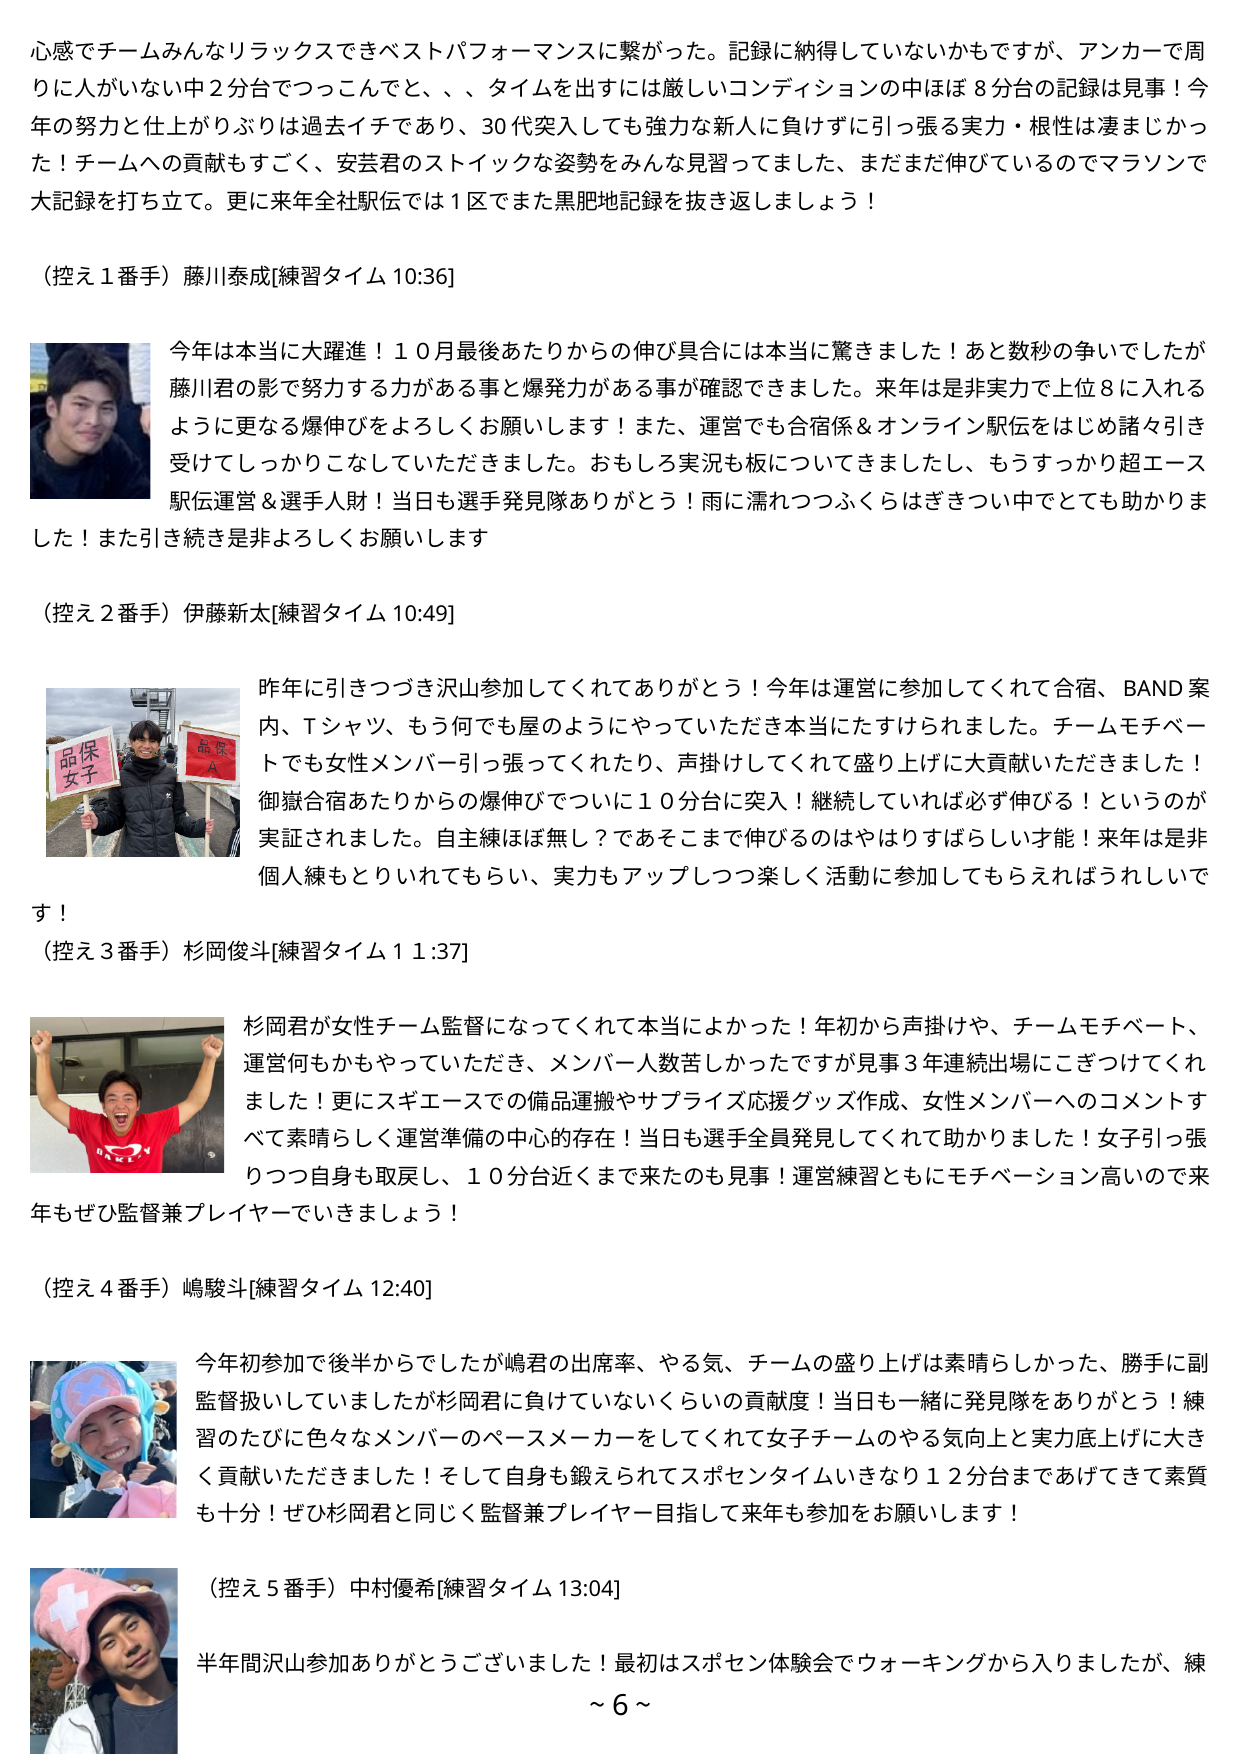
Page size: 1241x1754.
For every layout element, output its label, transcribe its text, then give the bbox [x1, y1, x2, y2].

text （控え３番手）杉岡俊斗[練習タイム 1１:37] [30, 931, 1210, 968]
picture [30, 343, 151, 499]
picture [30, 1568, 178, 1754]
text （控え２番手）伊藤新太[練習タイム 10:49] [30, 593, 1210, 631]
picture [30, 1017, 225, 1173]
text （控え5番手）中村優希[練習タイム 13:04] [178, 1568, 1210, 1606]
text 昨年に引きつづき沢山参加してくれてありがとう！今年は運営に参加してくれて合宿、BAND案内、Tシャツ、もう何でも屋のようにやっていただき本当にたすけられました。チームモチベートでも女性メンバー引っ張ってくれたり、声掛けしてくれて盛り上げに大貢献いただきました！御嶽合宿あたりからの爆伸びでついに１０分台に突入！継続していれば必ず伸びる！というのが実証されました。自主練ほぼ無し？であそこまで伸びるのはやはりすばらしい才能！来年は是非個人練もとりいれてもらい、実力もアップしつつ楽しく活動に参加してもらえればうれしいです！ [30, 668, 1210, 931]
text 杉岡君が女性チーム監督になってくれて本当によかった！年初から声掛けや、チームモチベート、運営何もかもやっていただき、メンバー人数苦しかったですが見事３年連続出場にこぎつけてくれました！更にスギエースでの備品運搬やサプライズ応援グッズ作成、女性メンバーへのコメントすべて素晴らしく運営準備の中心的存在！当日も選手全員発見してくれて助かりました！女子引っ張りつつ自身も取戻し、１０分台近くまで来たのも見事！運営練習ともにモチベーション高いので来年もぜひ監督兼プレイヤーでいきましょう！ [30, 1006, 1210, 1231]
text （控え１番手）藤川泰成[練習タイム 10:36] [30, 256, 1210, 293]
text （控え4番手）嶋駿斗[練習タイム 12:40] [30, 1268, 1210, 1306]
text 今年初参加で後半からでしたが嶋君の出席率、やる気、チームの盛り上げは素晴らしかった、勝手に副監督扱いしていましたが杉岡君に負けていないくらいの貢献度！当日も一緒に発見隊をありがとう！練習のたびに色々なメンバーのペースメーカーをしてくれて女子チームのやる気向上と実力底上げに大きく貢献いただきました！そして自身も鍛えられてスポセンタイムいきなり１２分台まであげてきて素質も十分！ぜひ杉岡君と同じく監督兼プレイヤー目指して来年も参加をお願いします！ [30, 1343, 1210, 1531]
picture [46, 688, 240, 857]
text 今年は本当に大躍進！１０月最後あたりからの伸び具合には本当に驚きました！あと数秒の争いでしたが藤川君の影で努力する力がある事と爆発力がある事が確認できました。来年は是非実力で上位８に入れるように更なる爆伸びをよろしくお願いします！また、運営でも合宿係＆オンライン駅伝をはじめ諸々引き受けてしっかりこなしていただきました。おもしろ実況も板についてきましたし、もうすっかり超エース駅伝運営＆選手人財！当日も選手発見隊ありがとう！雨に濡れつつふくらはぎきつい中でとても助かりました！また引き続き是非よろしくお願いします [30, 331, 1210, 556]
picture [30, 1361, 177, 1518]
